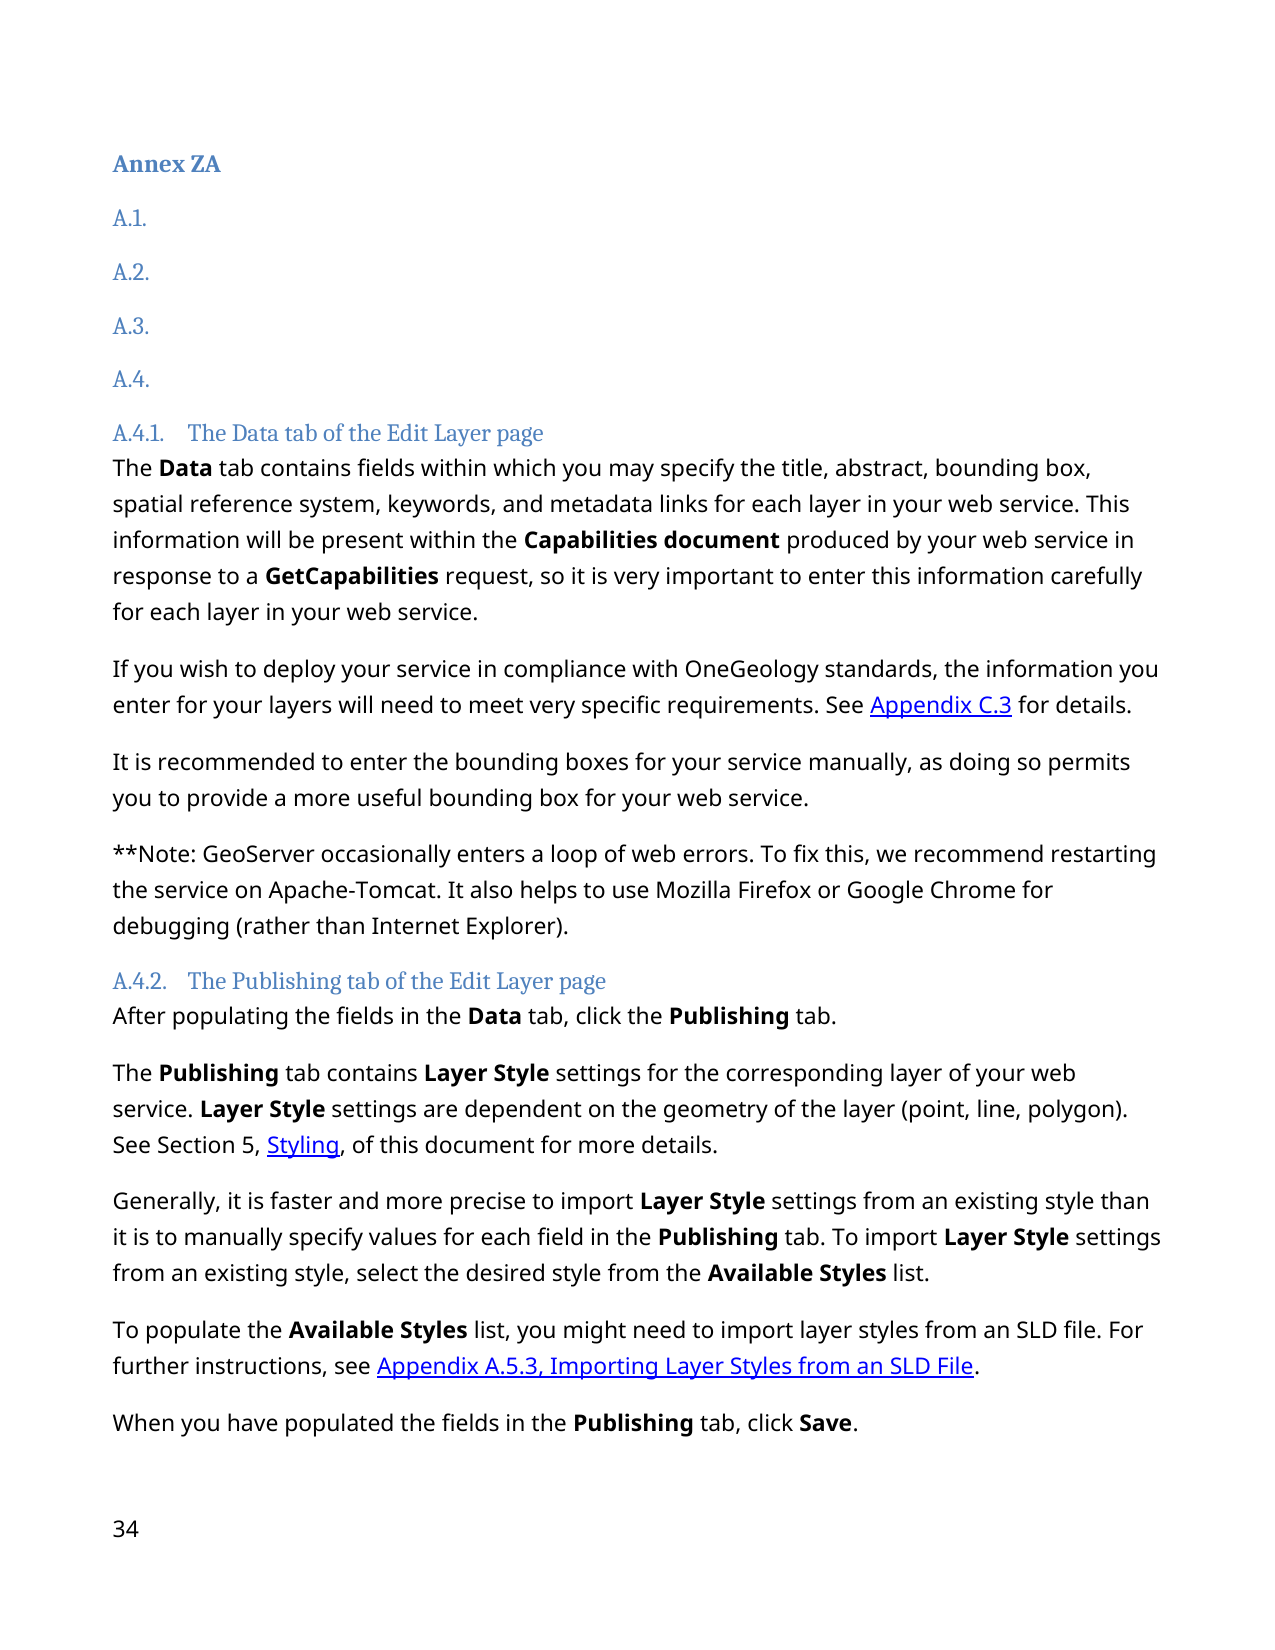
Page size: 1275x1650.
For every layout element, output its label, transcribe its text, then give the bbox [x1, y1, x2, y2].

subtitle The Publishing tab of the Edit Layer page [112, 967, 1162, 996]
text The Data tab contains fields within which you may specify the title, abstract, bounding box, spatial reference system, keywords, and metadata links for each layer in your web service. This information will be present within the Capabilities document produced by your web service in response to a GetCapabilities request, so it is very important to enter this information carefully for each layer in your web service. [112, 452, 1162, 627]
text After populating the fields in the Data tab, click the Publishing tab. [112, 1000, 1162, 1031]
text **Note: GeoServer occasionally enters a loop of web errors. To fix this, we recommend restarting the service on Apache-Tomcat. It also helps to use Mozilla Firefox or Google Chrome for debugging (rather than Internet Explorer). [112, 838, 1162, 941]
text The Publishing tab contains Layer Style settings for the corresponding layer of your web service. Layer Style settings are dependent on the geometry of the layer (point, line, polygon). See Section 5, Styling, of this document for more details. [112, 1057, 1162, 1160]
text If you wish to deploy your service in compliance with OneGeology standards, the information you enter for your layers will need to meet very specific requirements. See Appendix C.3 for details. [112, 653, 1162, 720]
text Generally, it is faster and more precise to import Layer Style settings from an existing style than it is to manually specify values for each field in the Publishing tab. To import Layer Style settings from an existing style, select the desired style from the Available Styles list. [112, 1185, 1162, 1288]
text When you have populated the fields in the Publishing tab, click Save. [112, 1407, 1162, 1438]
text To populate the Available Styles list, you might need to import layer styles from an SLD file. For further instructions, see Appendix A.5.3, Importing Layer Styles from an SLD File. [112, 1314, 1162, 1381]
subtitle The Data tab of the Edit Layer page [112, 419, 1162, 448]
text It is recommended to enter the bounding boxes for your service manually, as doing so permits you to provide a more useful bounding box for your web service. [112, 746, 1162, 813]
